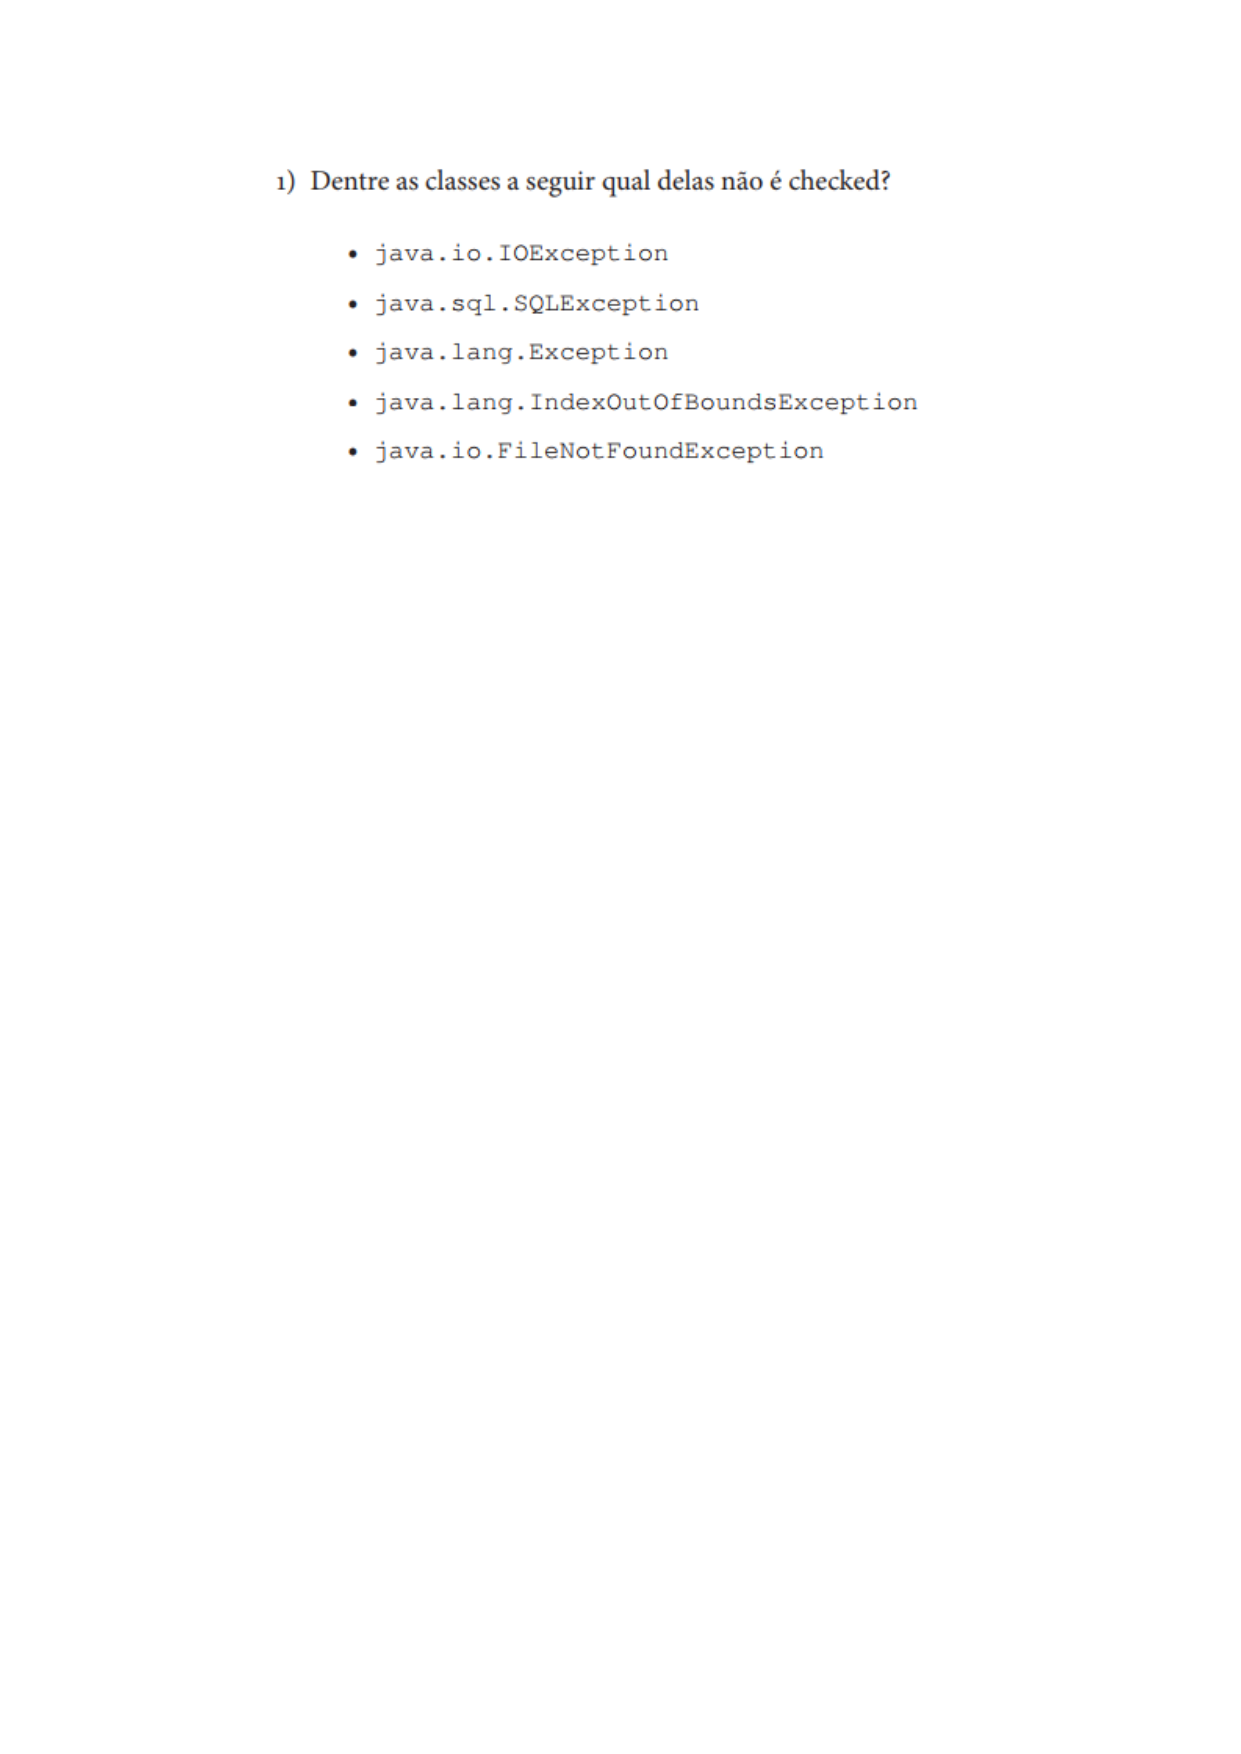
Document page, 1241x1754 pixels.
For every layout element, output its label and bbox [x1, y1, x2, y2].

picture [250, 146, 989, 477]
